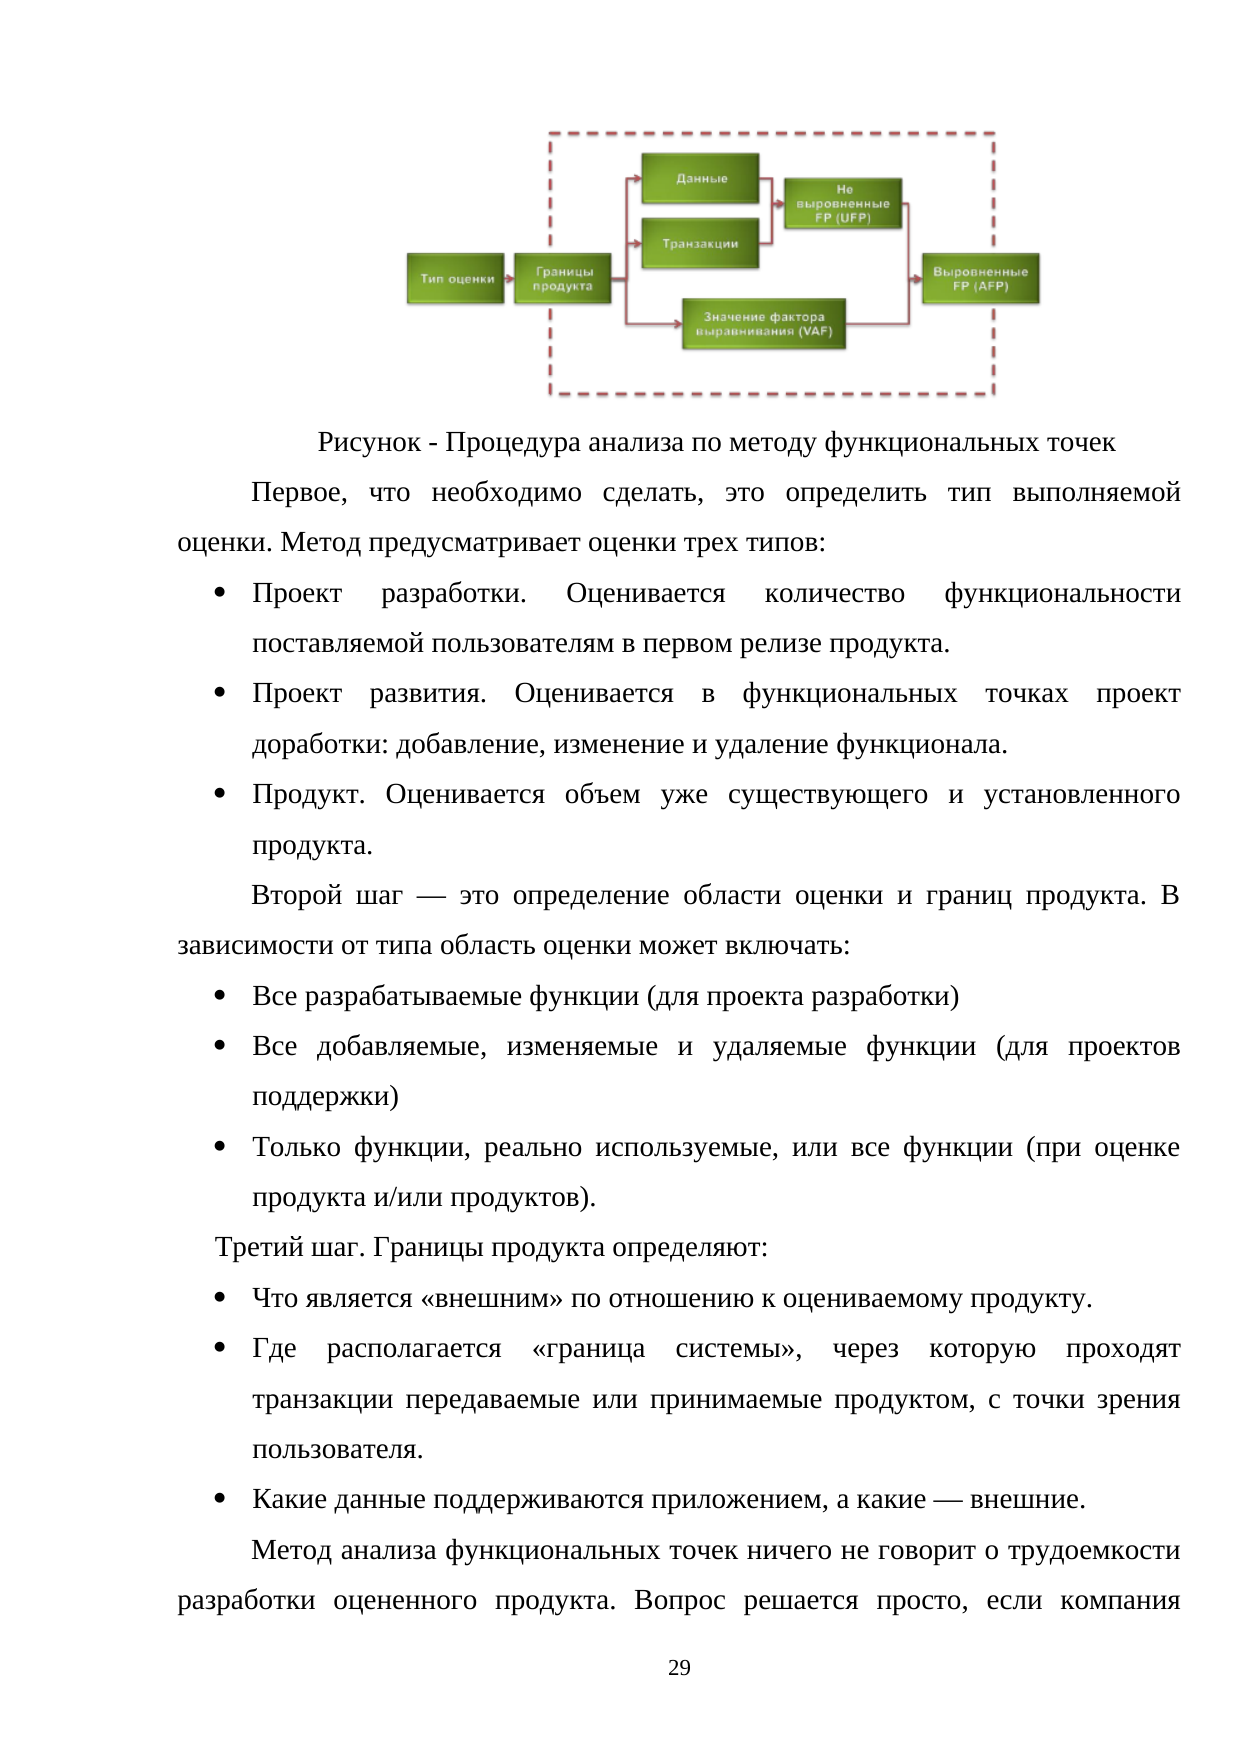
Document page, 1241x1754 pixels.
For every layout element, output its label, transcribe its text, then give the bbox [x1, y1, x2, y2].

list Продукт. Оценивается объем уже существующего и установленного продукта. [214, 776, 1182, 860]
list Проект разработки. Оценивается количество функциональности поставляемой пользователям в первом релизе продукта. [214, 575, 1182, 659]
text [177, 1532, 1182, 1616]
text Третий шаг. Границы продукта определяют: [214, 1229, 1182, 1263]
list Какие данные поддерживаются приложением, а какие — внешние. [214, 1481, 1182, 1515]
list Все добавляемые, изменяемые и удаляемые функции (для проектов поддержки) [214, 1028, 1182, 1112]
text Рисунок - Процедура анализа по методу функциональных точек [252, 424, 1182, 457]
list Где располагается «граница системы», через которую проходят транзакции передаваемые или принимаемые продуктом, с точки зрения пользователя. [214, 1330, 1182, 1464]
picture [387, 118, 1047, 408]
text Первое, что необходимо сделать, это определить тип выполняемой оценки. Метод предусматривает оценки трех типов: [177, 474, 1182, 558]
list Проект развития. Оценивается в функциональных точках проект доработки: добавление, изменение и удаление функционала. [214, 676, 1182, 759]
list Что является «внешним» по отношению к оцениваемому продукту. [214, 1280, 1182, 1313]
list Только функции, реально используемые, или все функции (при оценке продукта и/или продуктов). [214, 1129, 1182, 1213]
list Все разрабатываемые функции (для проекта разработки) [214, 978, 1182, 1011]
text Второй шаг — это определение области оценки и границ продукта. В зависимости от типа область оценки может включать: [177, 877, 1182, 961]
